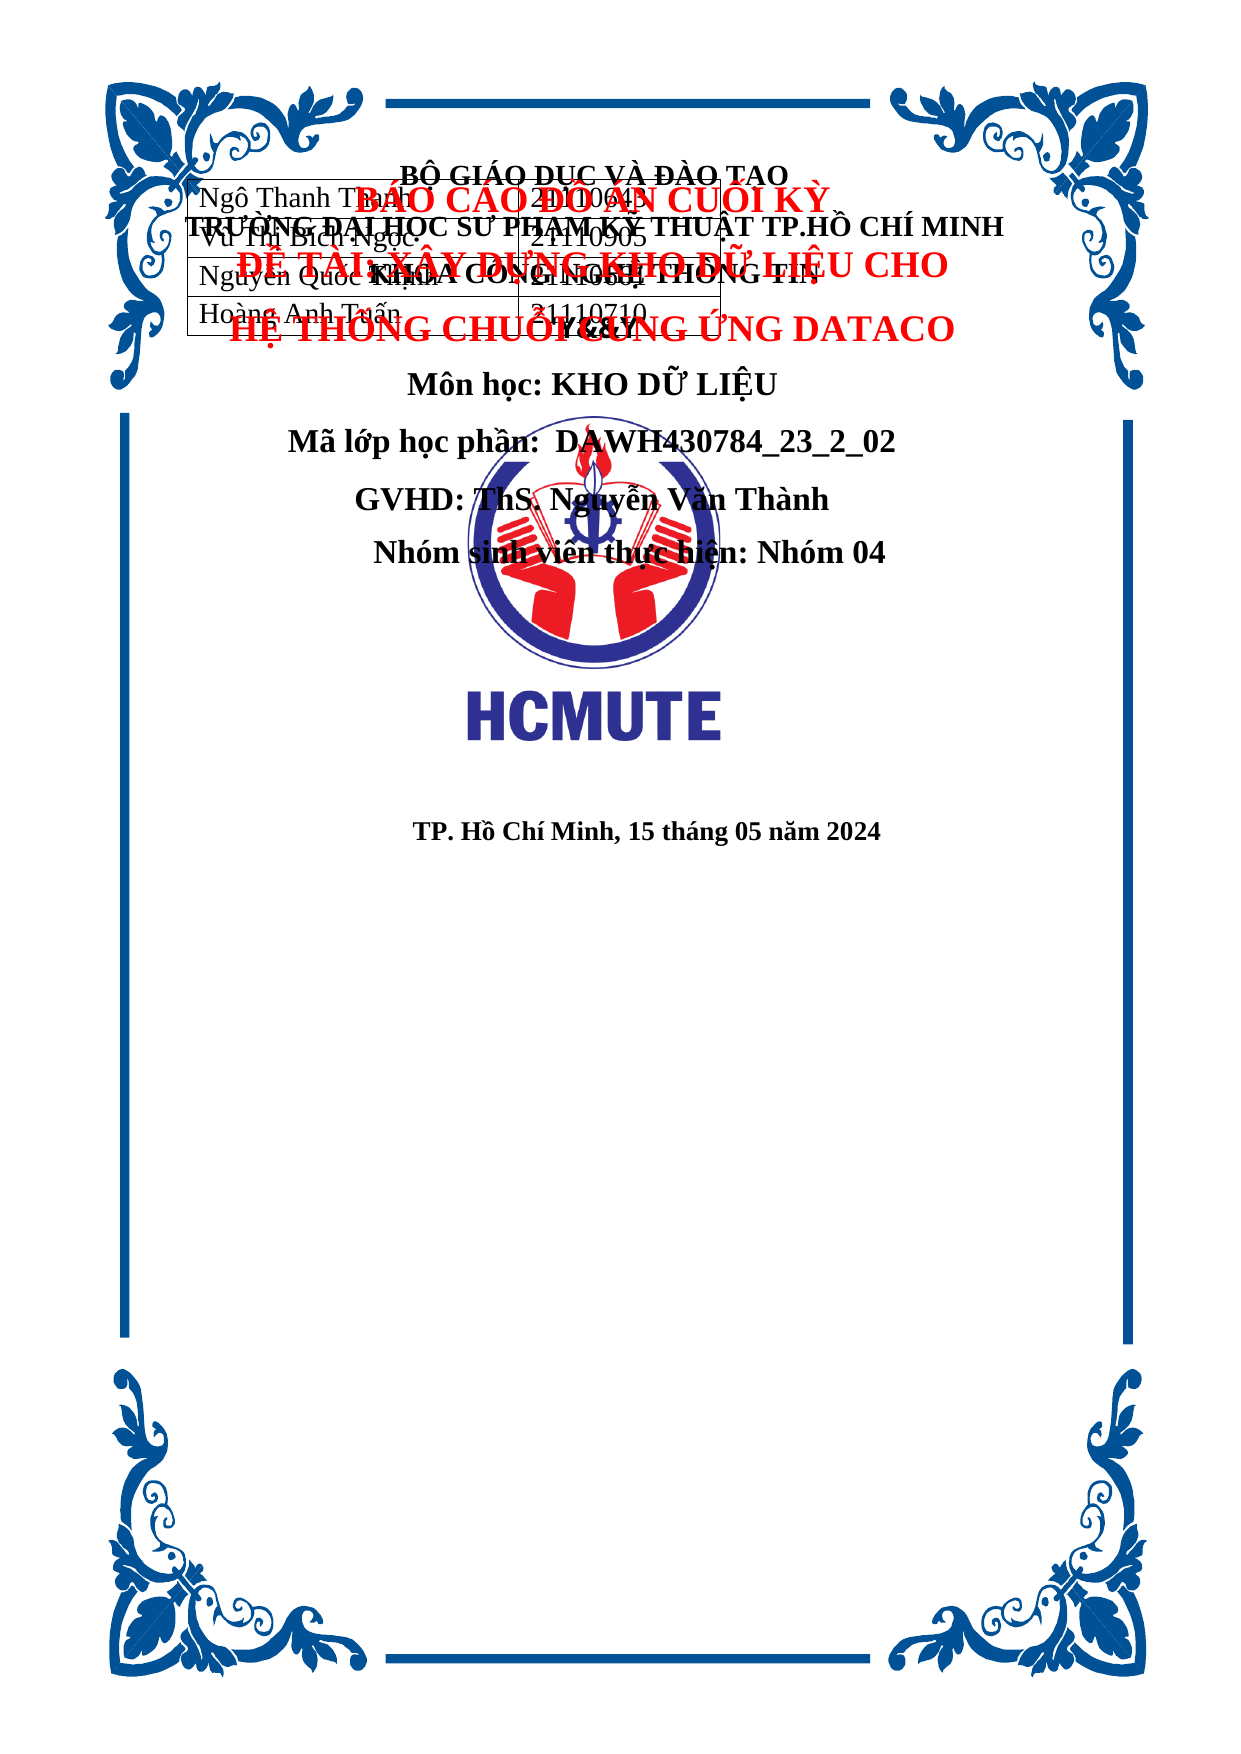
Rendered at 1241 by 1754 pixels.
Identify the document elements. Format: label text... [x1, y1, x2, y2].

table_header BỘ GIÁO DỤC VÀ ĐÀO TẠO TRƯỜNG ĐẠI HỌC SƯ PHẠM KỸ THUẬT TP.HỒ CHÍ MINH [161, 159, 1027, 257]
table_cell Nhóm sinh viên thực hiện: Nhóm 04 [159, 532, 1024, 608]
table_cell KHOA CÔNG NGHỆ THÔNG TIN 'Y&&Y' [161, 257, 1027, 806]
table_header BÁO CÁO ĐỒ ÁN CUỐI KỲ ĐỀ TÀI: XÂY DỰNG KHO DỮ LIỆU CHO HỆ THỐNG CHUỖI CUNG ỨNG DATACO [159, 178, 1024, 364]
table_cell Môn học: KHO DỮ LIỆU Mã lớp học phần: DAWH430784_23_2_02 GVHD: ThS. Nguyễn Văn Thành [159, 364, 1024, 532]
picture [467, 608, 721, 741]
text TP. Hồ Chí Minh, 15 tháng 05 năm 2024 [337, 291, 1053, 846]
